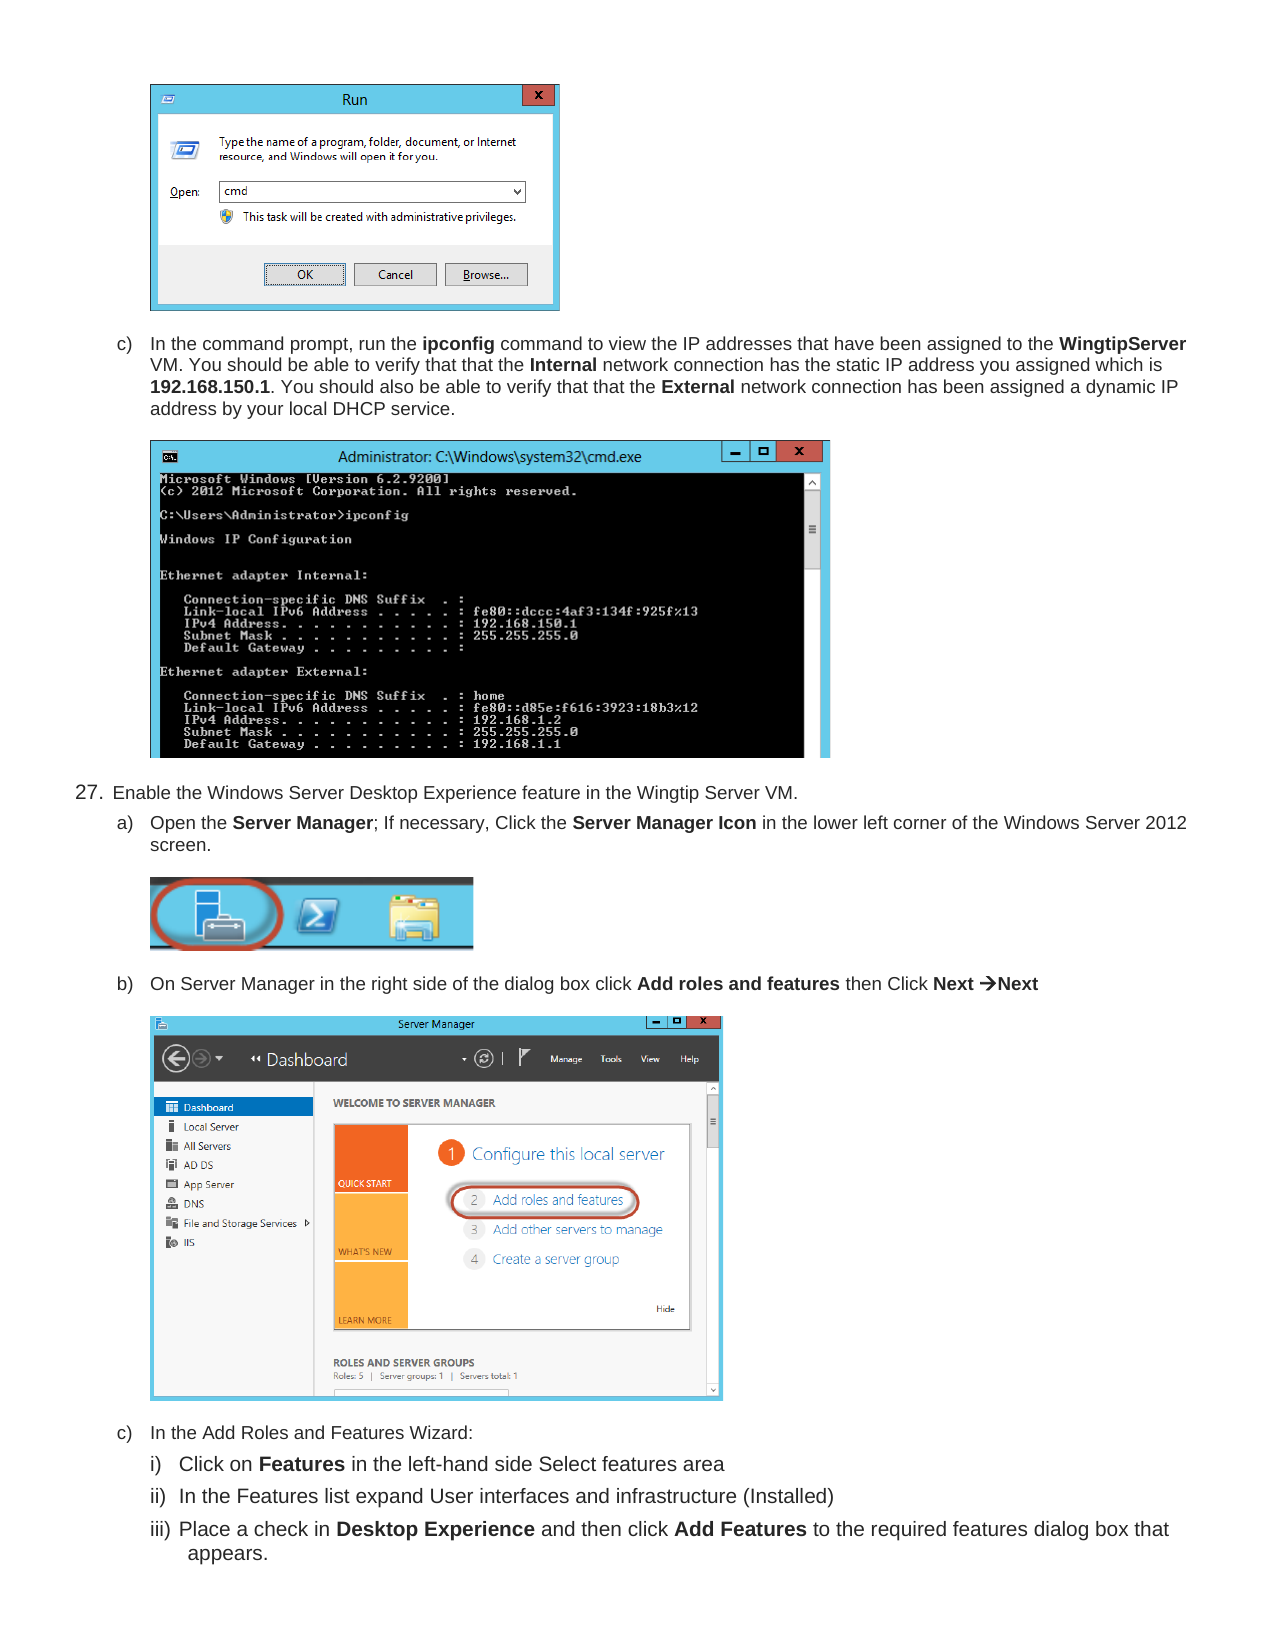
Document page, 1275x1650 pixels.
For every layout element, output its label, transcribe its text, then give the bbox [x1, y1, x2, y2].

list Place a check in Desktop Experience and then click Add Features to the required features dialog box that appears. [150, 1516, 1200, 1564]
text In the Add Roles and Features Wizard: [117, 1422, 1200, 1443]
picture [150, 440, 830, 758]
picture [150, 877, 474, 951]
picture [150, 84, 560, 311]
text Open the Server Manager; If necessary, Click the Server Manager Icon in the lower left corner of the Windows Server 2012 screen. [117, 812, 1200, 855]
list In the Features list expand User interfaces and infrastructure (Installed) [150, 1484, 1200, 1508]
text In the command prompt, run the ipconfig command to view the IP addresses that have been assigned to the WingtipServer VM. You should be able to verify that that the Internal network connection has the static IP address you assigned which is 192.168.150.1. You should also be able to verify that that the External network connection has been assigned a dynamic IP address by your local DHCP service. [117, 333, 1200, 419]
picture [150, 1016, 724, 1401]
list Click on Features in the left-hand side Select features area [150, 1452, 1200, 1476]
text Enable the Windows Server Desktop Experience feature in the Wingtip Server VM. [75, 780, 1200, 804]
text On Server Manager in the right side of the dialog box click Add roles and features then Click Next Next [117, 972, 1200, 994]
